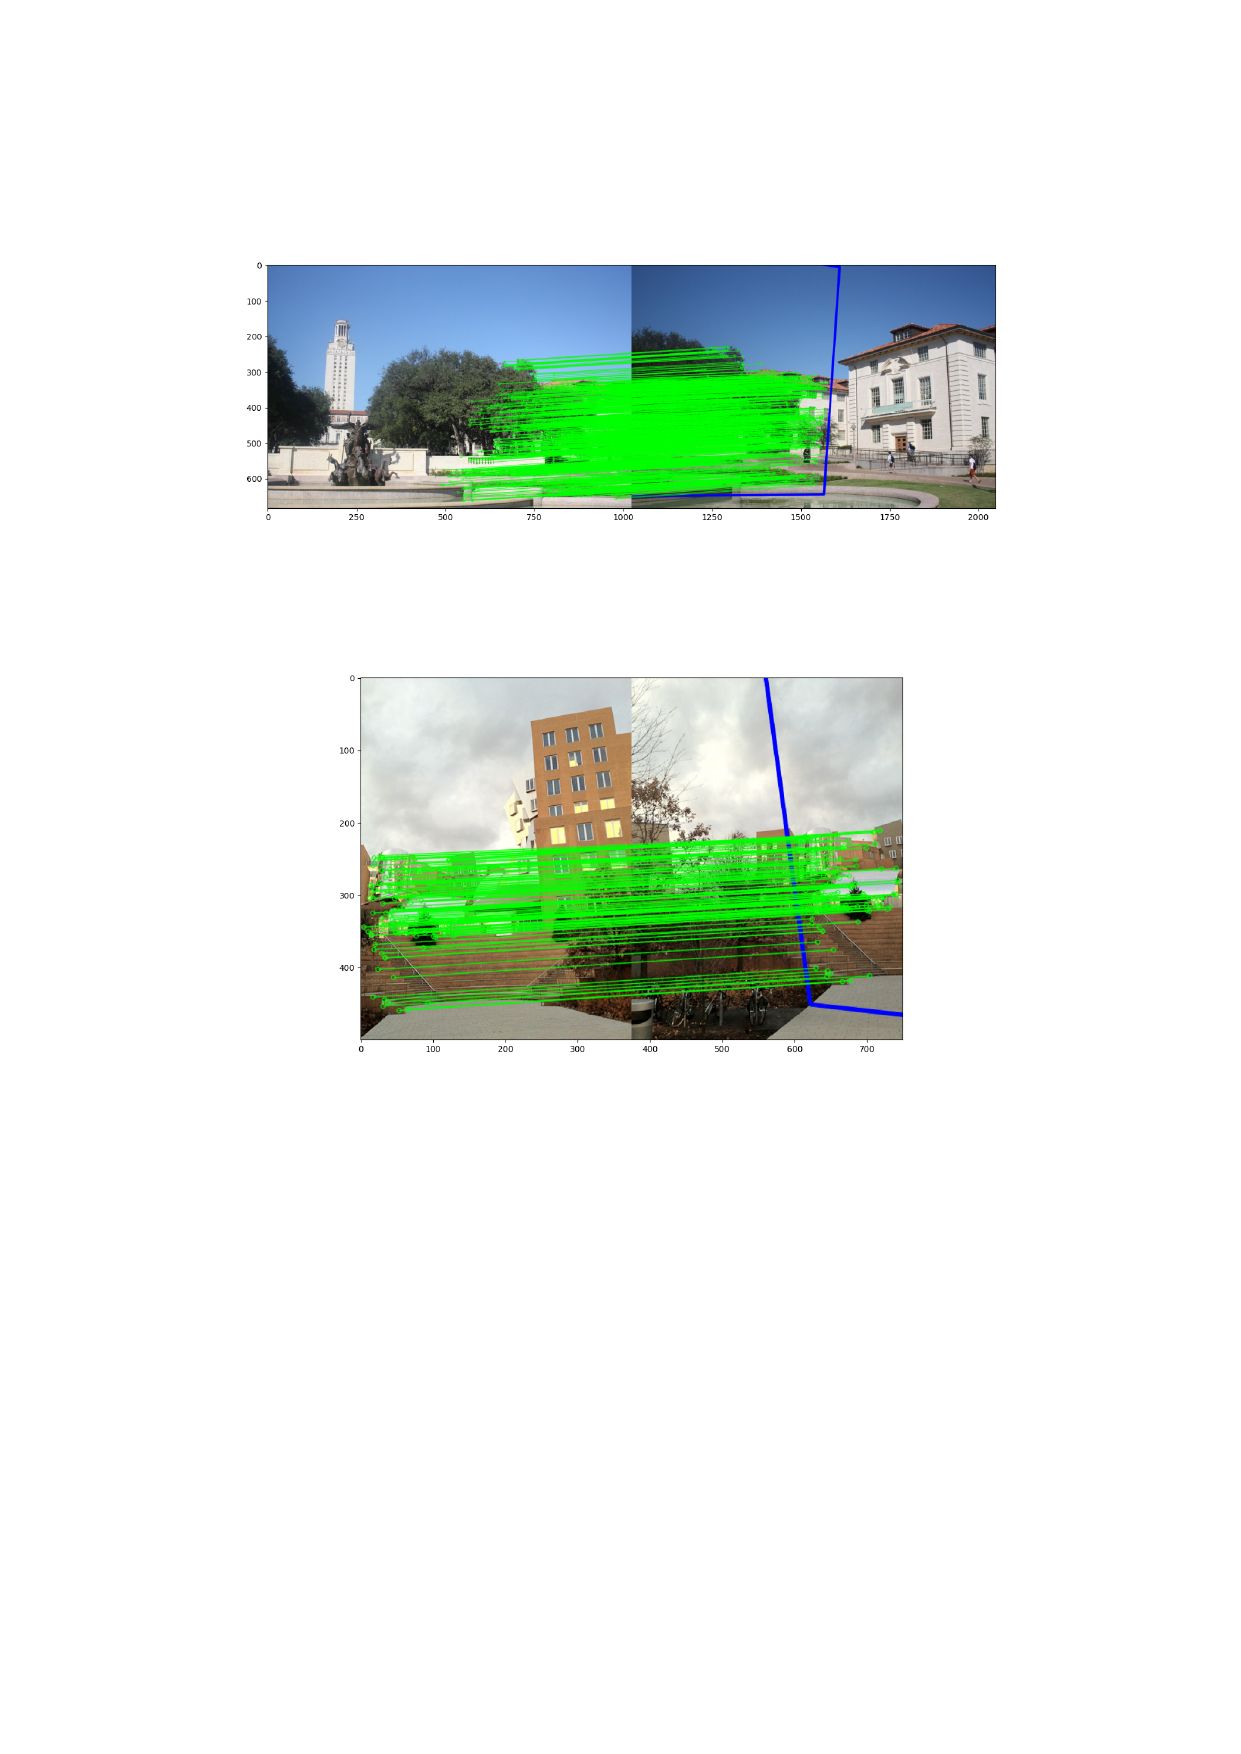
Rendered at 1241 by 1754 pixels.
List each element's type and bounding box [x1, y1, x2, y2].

picture [150, 150, 1088, 619]
picture [150, 621, 1088, 1091]
